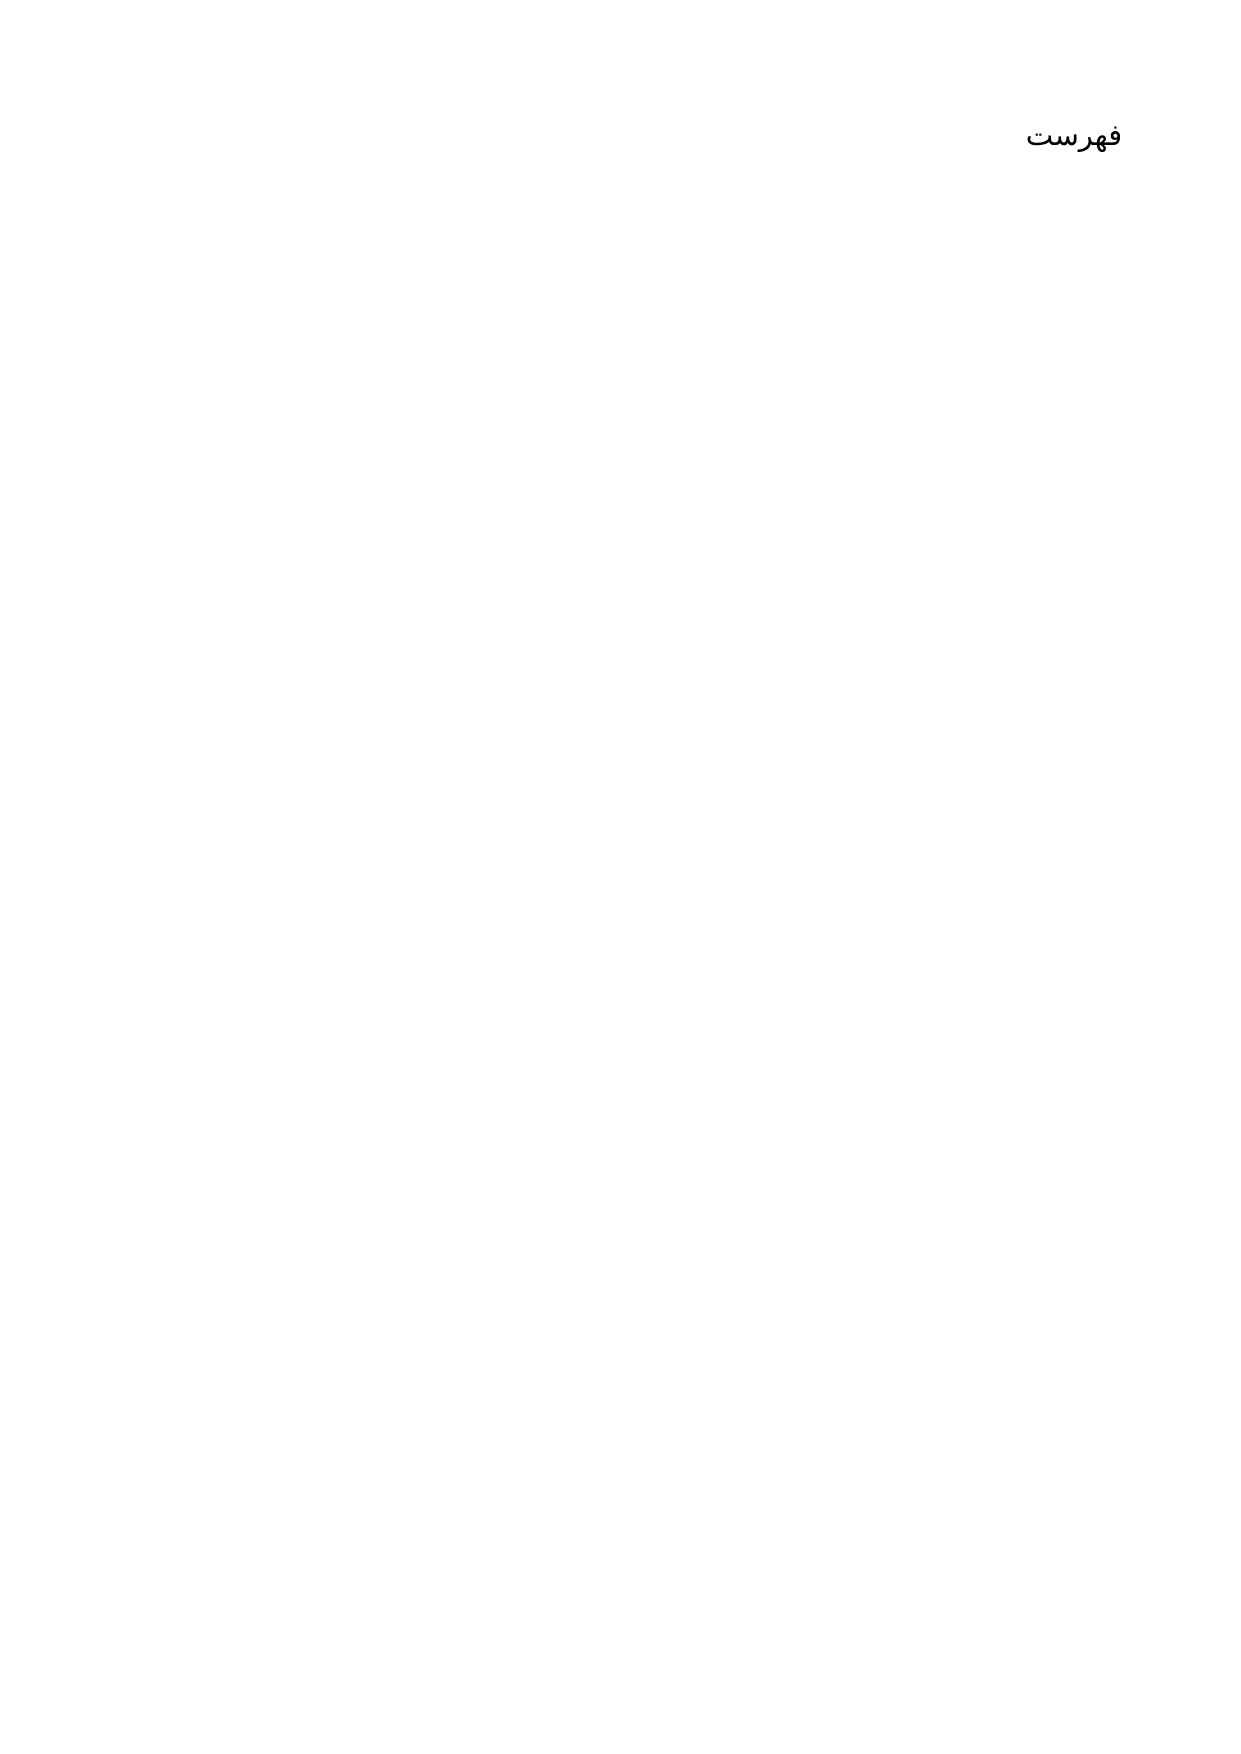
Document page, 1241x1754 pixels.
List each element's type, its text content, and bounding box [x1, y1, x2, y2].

text فهرست [118, 118, 1122, 152]
